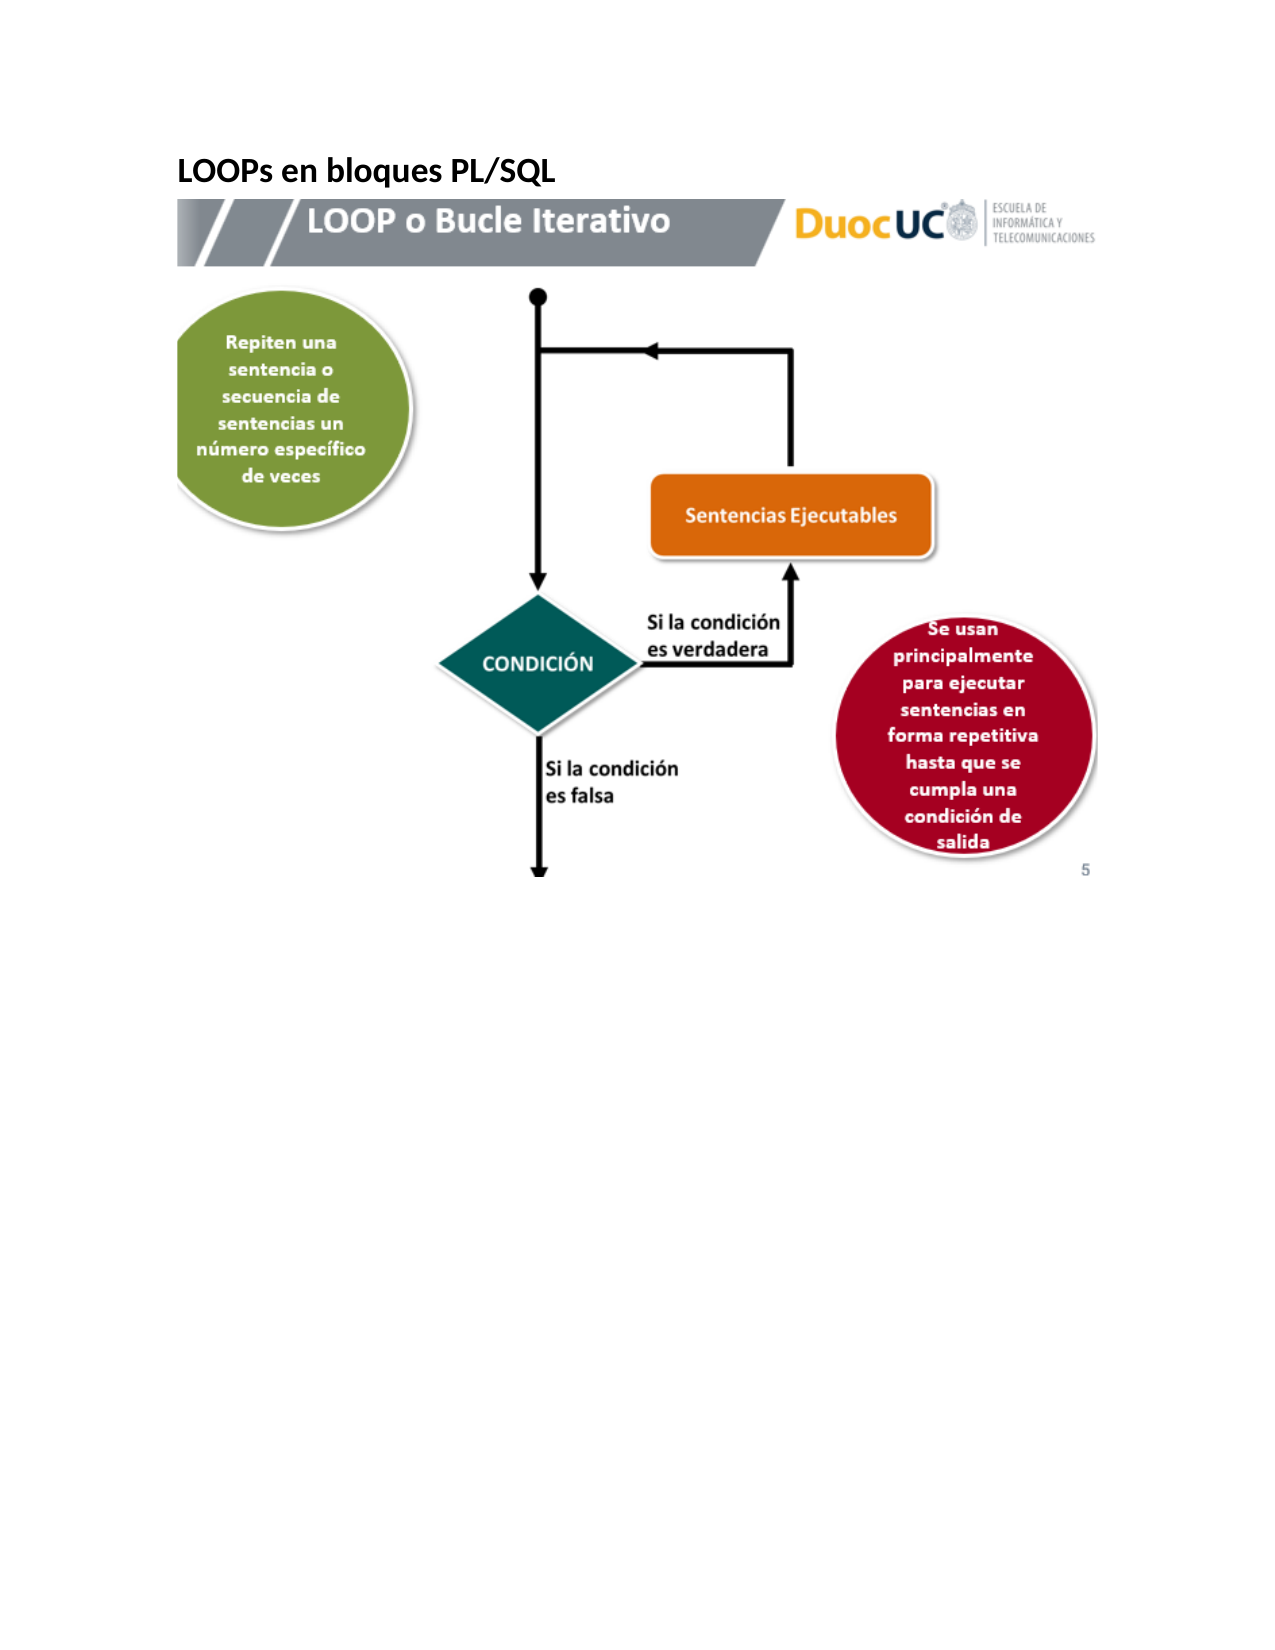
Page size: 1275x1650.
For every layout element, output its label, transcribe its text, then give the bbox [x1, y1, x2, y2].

picture [177, 199, 1098, 877]
subtitle LOOPs en bloques PL/SQL [177, 148, 1098, 191]
